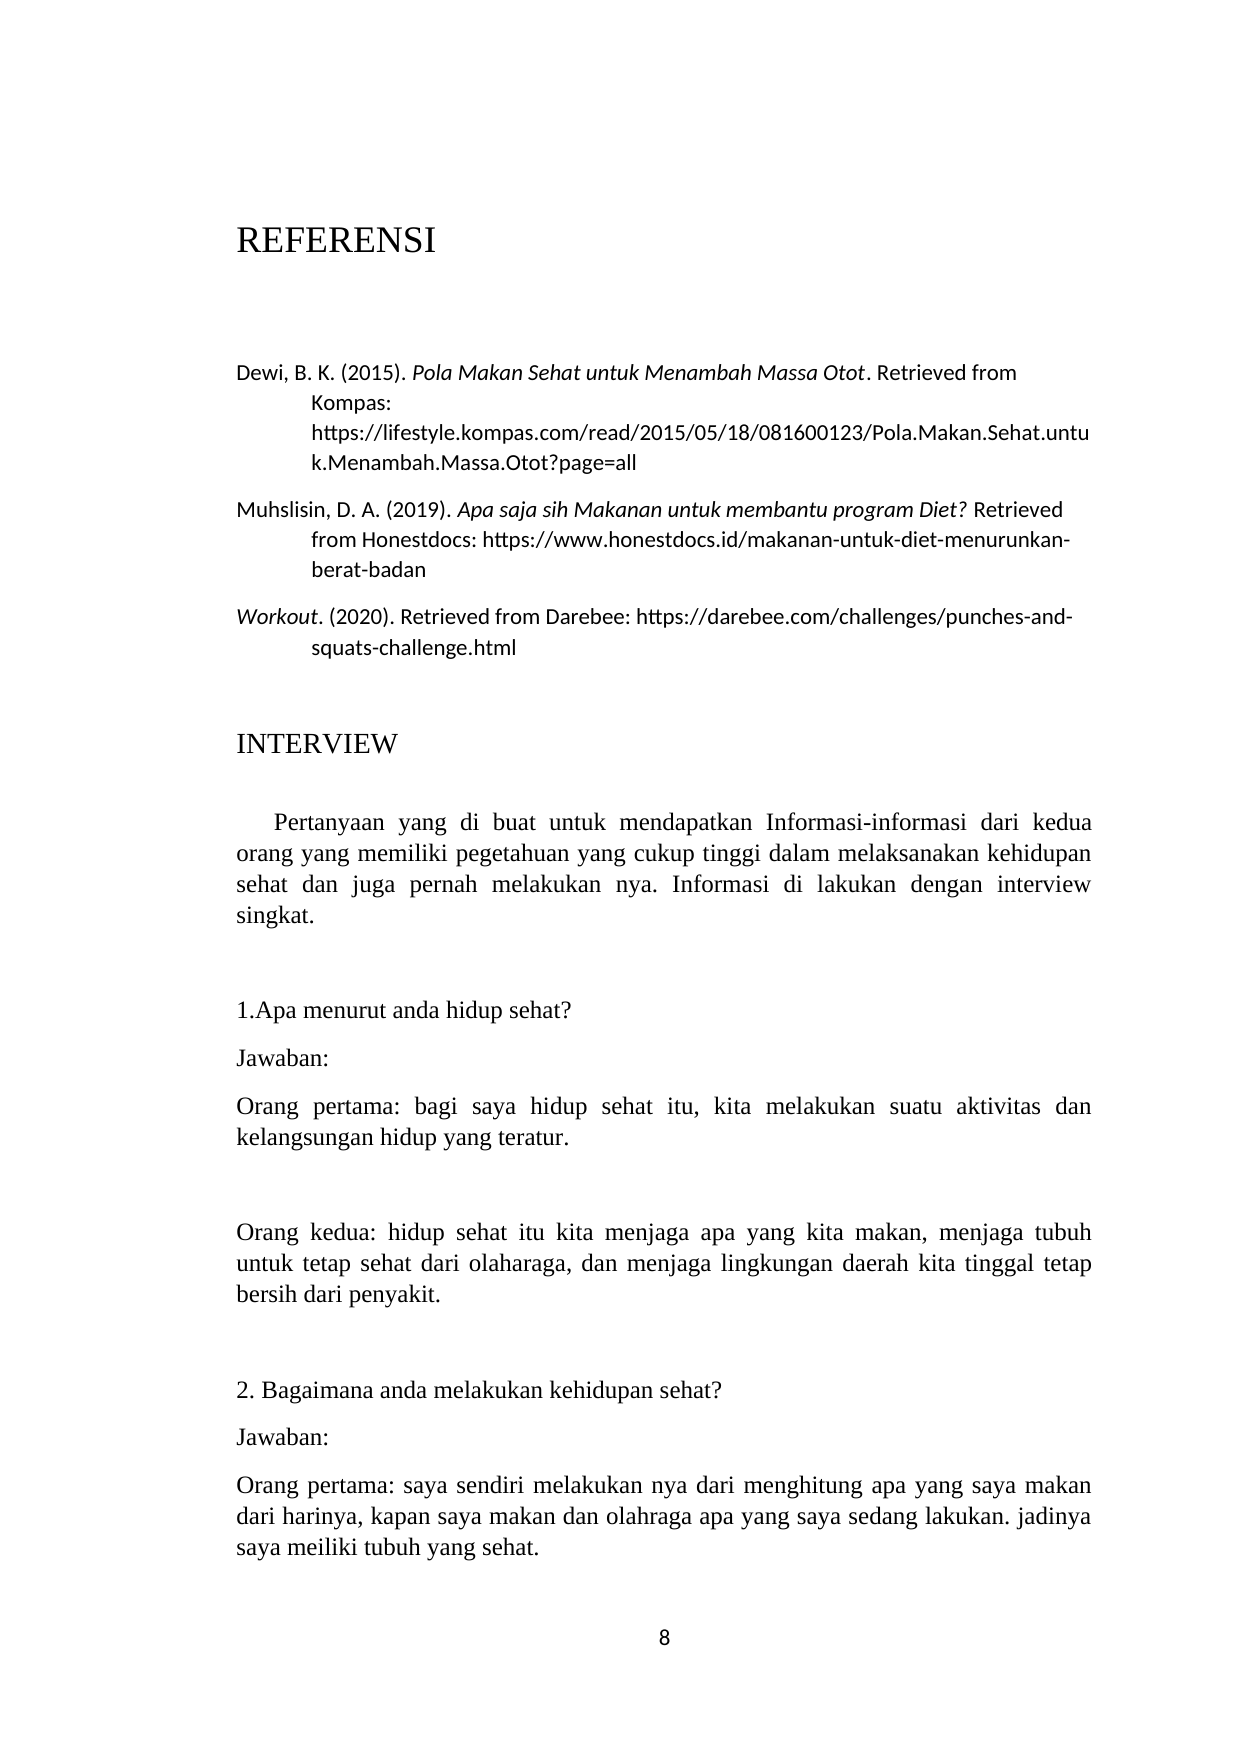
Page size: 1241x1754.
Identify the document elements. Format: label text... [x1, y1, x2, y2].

text Jawaban: [236, 1043, 1093, 1072]
subtitle Referensi [236, 218, 1093, 261]
text 2. Bagaimana anda melakukan kehidupan sehat? [236, 1375, 1093, 1403]
text Orang pertama: saya sendiri melakukan nya dari menghitung apa yang saya makan dari harinya, kapan saya makan dan olahraga apa yang saya sedang lakukan. jadinya saya meiliki tubuh yang sehat. [236, 1470, 1093, 1561]
subtitle Interview [236, 726, 1093, 760]
text Pertanyaan yang di buat untuk mendapatkan Informasi-informasi dari kedua orang yang memiliki pegetahuan yang cukup tinggi dalam melaksanakan kehidupan sehat dan juga pernah melakukan nya. Informasi di lakukan dengan interview singkat. [236, 807, 1093, 929]
text Orang pertama: bagi saya hidup sehat itu, kita melakukan suatu aktivitas dan kelangsungan hidup yang teratur. [236, 1091, 1093, 1151]
text Jawaban: [236, 1422, 1093, 1451]
text Orang kedua: hidup sehat itu kita menjaga apa yang kita makan, menjaga tubuh untuk tetap sehat dari olaharaga, dan menjaga lingkungan daerah kita tinggal tetap bersih dari penyakit. [236, 1217, 1093, 1308]
text 1.Apa menurut anda hidup sehat? [236, 995, 1093, 1024]
